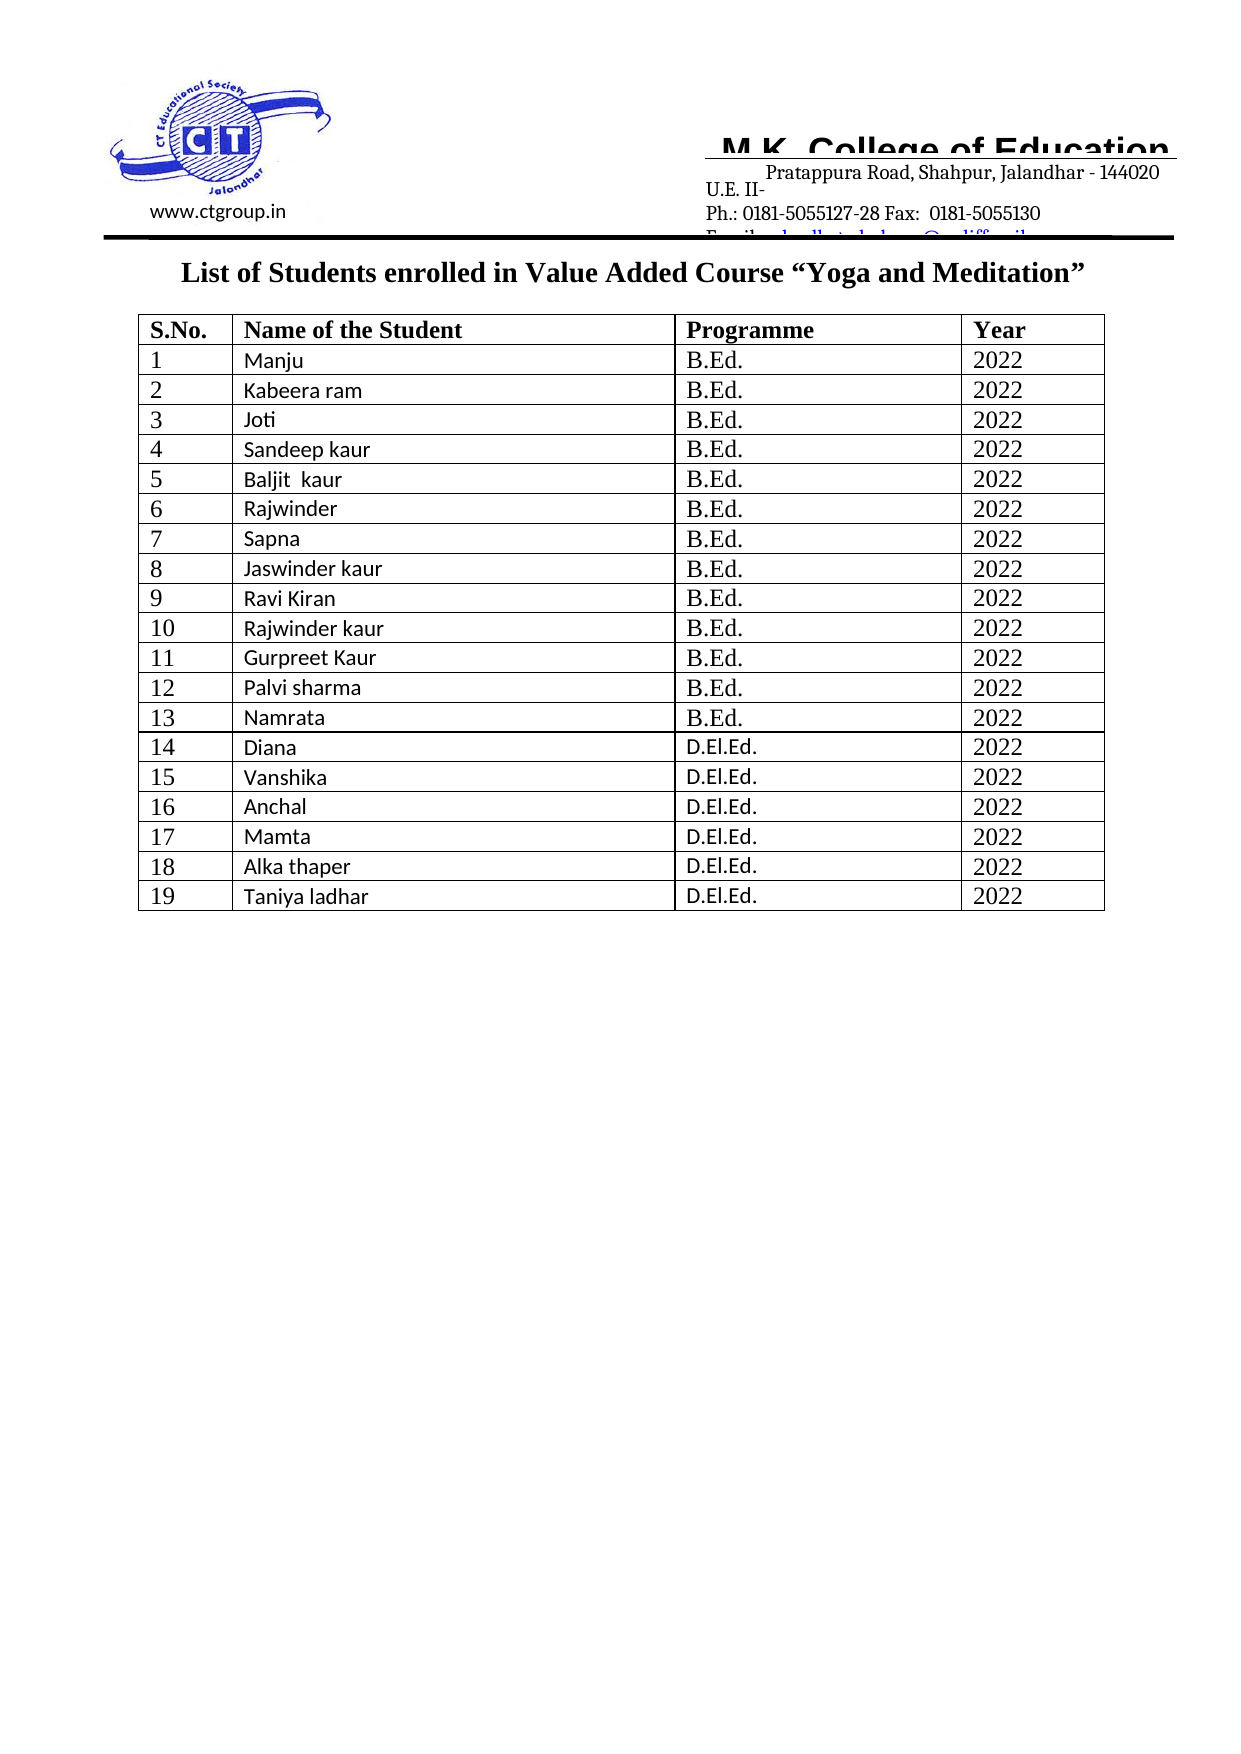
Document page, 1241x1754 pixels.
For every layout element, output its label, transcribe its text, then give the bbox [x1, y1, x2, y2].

table_cell Jaswinder kaur [233, 554, 674, 582]
table_cell Rajwinder kaur [233, 613, 674, 642]
table_cell 19 [139, 881, 232, 910]
table_cell B.Ed. [676, 643, 961, 672]
table_cell Diana [233, 733, 674, 761]
table_cell B.Ed. [676, 405, 961, 433]
table_cell 2022 [962, 405, 1104, 433]
table_header Name of the Student [233, 315, 674, 344]
picture [106, 65, 339, 231]
table_header Year [962, 315, 1104, 344]
table_cell Anchal [233, 792, 674, 821]
table_cell 12 [139, 673, 232, 702]
table_cell 8 [139, 554, 232, 582]
table_cell 2022 [962, 464, 1104, 493]
table_cell B.Ed. [676, 584, 961, 612]
table_cell D.El.Ed. [676, 792, 961, 821]
table_cell B.Ed. [676, 613, 961, 642]
table_cell 3 [139, 405, 232, 433]
table_cell B.Ed. [676, 703, 961, 731]
table_cell B.Ed. [676, 375, 961, 404]
table_cell D.El.Ed. [676, 822, 961, 851]
table_cell 2022 [962, 613, 1104, 642]
table_cell 2022 [962, 673, 1104, 702]
table_cell 2022 [962, 762, 1104, 791]
table_cell 14 [139, 733, 232, 761]
table_cell 17 [139, 822, 232, 851]
table_cell Ravi Kiran [233, 584, 674, 612]
table_cell 13 [139, 703, 232, 731]
table_cell D.El.Ed. [676, 881, 961, 910]
table_cell Joti [233, 405, 674, 433]
table_header S.No. [139, 315, 232, 344]
table_cell 2022 [962, 494, 1104, 523]
table_cell 2022 [962, 435, 1104, 463]
table_cell 2022 [962, 822, 1104, 851]
table_cell 7 [139, 524, 232, 553]
table_cell Mamta [233, 822, 674, 851]
table_cell 15 [139, 762, 232, 791]
table_cell Manju [233, 345, 674, 374]
table_cell Palvi sharma [233, 673, 674, 702]
table_cell 18 [139, 852, 232, 880]
table_cell Namrata [233, 703, 674, 731]
table_cell 2022 [962, 345, 1104, 374]
table_cell 2022 [962, 703, 1104, 731]
table_cell Rajwinder [233, 494, 674, 523]
table_cell 1 [139, 345, 232, 374]
table_cell Sapna [233, 524, 674, 553]
table_cell 2022 [962, 375, 1104, 404]
table_cell 2022 [962, 792, 1104, 821]
text List of Students enrolled in Value Added Course “Yoga and Meditation” [150, 255, 1116, 288]
table_cell D.El.Ed. [676, 762, 961, 791]
table_cell 2022 [962, 524, 1104, 553]
table_cell D.El.Ed. [676, 733, 961, 761]
table_cell Baljit kaur [233, 464, 674, 493]
table_cell B.Ed. [676, 464, 961, 493]
table_cell D.El.Ed. [676, 852, 961, 880]
table_cell 2022 [962, 852, 1104, 880]
table_cell Alka thaper [233, 852, 674, 880]
table_cell 11 [139, 643, 232, 672]
table_cell B.Ed. [676, 494, 961, 523]
table_cell 4 [139, 435, 232, 463]
table_cell 16 [139, 792, 232, 821]
table_cell Gurpreet Kaur [233, 643, 674, 672]
table_cell B.Ed. [676, 345, 961, 374]
table_cell Kabeera ram [233, 375, 674, 404]
table_cell 2022 [962, 733, 1104, 761]
table_cell B.Ed. [676, 554, 961, 582]
table_cell 2022 [962, 554, 1104, 582]
table_cell 2022 [962, 881, 1104, 910]
table_cell B.Ed. [676, 524, 961, 553]
table_cell 9 [139, 584, 232, 612]
table_cell 2 [139, 375, 232, 404]
table_header Programme [676, 315, 961, 344]
table_cell 6 [139, 494, 232, 523]
table_cell Taniya ladhar [233, 881, 674, 910]
table_cell B.Ed. [676, 435, 961, 463]
table_cell 2022 [962, 584, 1104, 612]
table_cell 10 [139, 613, 232, 642]
table_cell B.Ed. [676, 673, 961, 702]
table_cell 2022 [962, 643, 1104, 672]
table_cell Sandeep kaur [233, 435, 674, 463]
table_cell 5 [139, 464, 232, 493]
table_cell Vanshika [233, 762, 674, 791]
